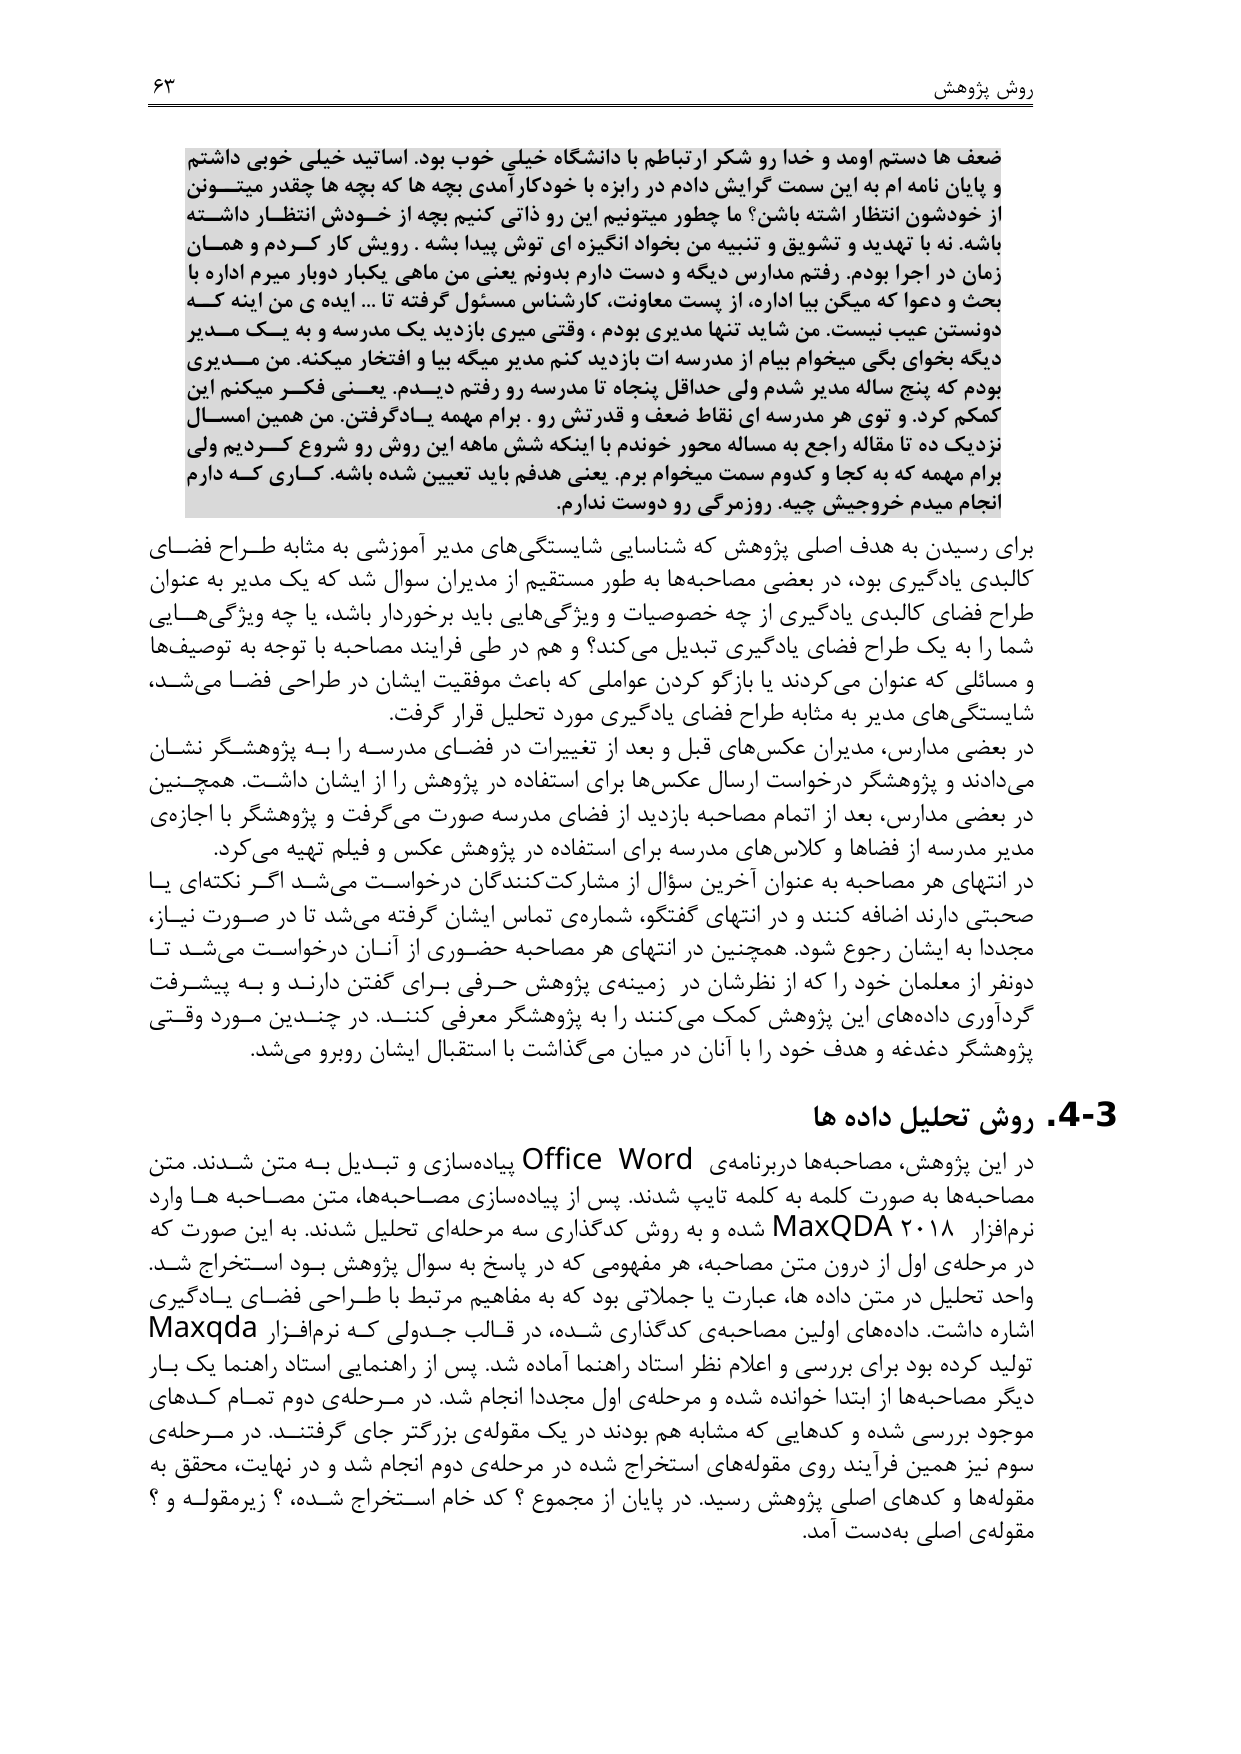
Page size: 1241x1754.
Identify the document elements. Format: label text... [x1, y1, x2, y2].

text در این پژوهش، مصاحبه‌ها دربرنامه‌ی Office Word پیاده‌سازی و تبدیل به متن شدند. متن مصاحبه‌ها به صورت کلمه به کلمه تایپ شدند. پس از پیاده‌سازی مصاحبه‌ها، متن مصاحبه ها وارد نرم‌افزار MaxQDA 2018 شده و به روش کدگذاری سه مرحله‌ای تحلیل شدند. به این صورت که در مرحله‌ی اول از درون متن مصاحبه، هر مفهومی که در پاسخ به سوال پژوهش بود استخراج ‌شد. واحد تحلیل در متن داده ها، عبارت یا جملاتی بود که به مفاهیم مرتبط با طراحی فضای یادگیری اشاره داشت. داده‌های اولین مصاحبه‌ی کدگذاری شده، در قالب جدولی که نرم‌افزار Maxqda تولید کرده بود برای بررسی و اعلام نظر استاد راهنما آماده شد. پس از راهنمایی استاد راهنما یک بار دیگر مصاحبه‌ها از ابتدا خوانده شده و مرحله‌ی اول مجددا انجام شد. در مرحله‌ی دوم تمام کدهای موجود بررسی شده و کدهایی که مشابه هم بودند در یک مقوله‌ی بزرگتر جای ‌گرفتند. در مرحله‌ی سوم نیز همین فرآیند روی مقوله‌های استخراج شده در مرحله‌ی دوم انجام شد و در نهایت، محقق به مقوله‌ها و کدهای اصلی پژوهش رسید. در پایان از مجموع ؟ کد خام استخراج شده، ؟ زیرمقوله و ؟ مقوله‌ی اصلی به‌دست آمد. [148, 1151, 1033, 1549]
text در بعضی مدارس، مدیران عکس‌های قبل و بعد از تغییرات در فضای مدرسه را به پژوهشگر نشان می‌دادند و پژوهشگر درخواست ارسال عکس‌ها برای استفاده در پژوهش را از ایشان داشت. همچنین در بعضی مدارس، بعد از اتمام مصاحبه بازدید از فضای مدرسه صورت می‌گرفت و پژوهشگر با اجازه‌ی مدیر مدرسه از فضاها و کلاس‌های مدرسه برای استفاده در پژوهش عکس و فیلم تهیه می‌کرد. [148, 735, 1033, 865]
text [185, 148, 1001, 518]
text در انتهای هر مصاحبه به عنوان آخرین سؤال از مشارکت‌کنندگان درخواست می‌شد اگر نکته‌ای یا صحبتی دارند اضافه کنند و در انتهای گفتگو، شماره‌ی تماس ایشان گرفته می‌شد تا در صورت نیاز، مجددا به ایشان رجوع شود. همچنین در انتهای هر مصاحبه حضوری از آنان درخواست می‌شد تا دونفر از معلمان خود را که از نظرشان در زمینه‌ی پژوهش حرفی برای گفتن دارند و به پیشرفت گردآوری داده‌های این پژوهش کمک می‌کنند را به پژوهشگر معرفی کنند. در چندین مورد وقتی پژوهشگر دغدغه و هدف خود را با آنان در میان می‌گذاشت با استقبال ایشان روبرو می‌شد. [148, 869, 1033, 1066]
text روش تحلیل داده ها [148, 1096, 1033, 1138]
text برای رسیدن به هدف اصلی پژوهش که شناسایی شایستگی‌های مدیر آموزشی به مثابه طراح فضای کالبدی یادگیری بود، در بعضی مصاحبه‌ها به طور مستقیم از مدیران سوال شد که یک مدیر به عنوان طراح فضای کالبدی یادگیری از چه خصوصیات و ویژگی‌هایی باید برخوردار باشد، یا چه ویژگی‌هایی شما را به یک طراح فضای یادگیری تبدیل می‌کند؟ و هم در طی فرایند مصاحبه با توجه به توصیف‌ها و مسائلی که عنوان می‌کردند یا بازگو کردن عواملی که باعث موفقیت ایشان در طراحی فضا می‌شد، شایستگی‌های مدیر به مثابه طراح فضای یادگیری مورد تحلیل قرار گرفت. [148, 534, 1033, 731]
